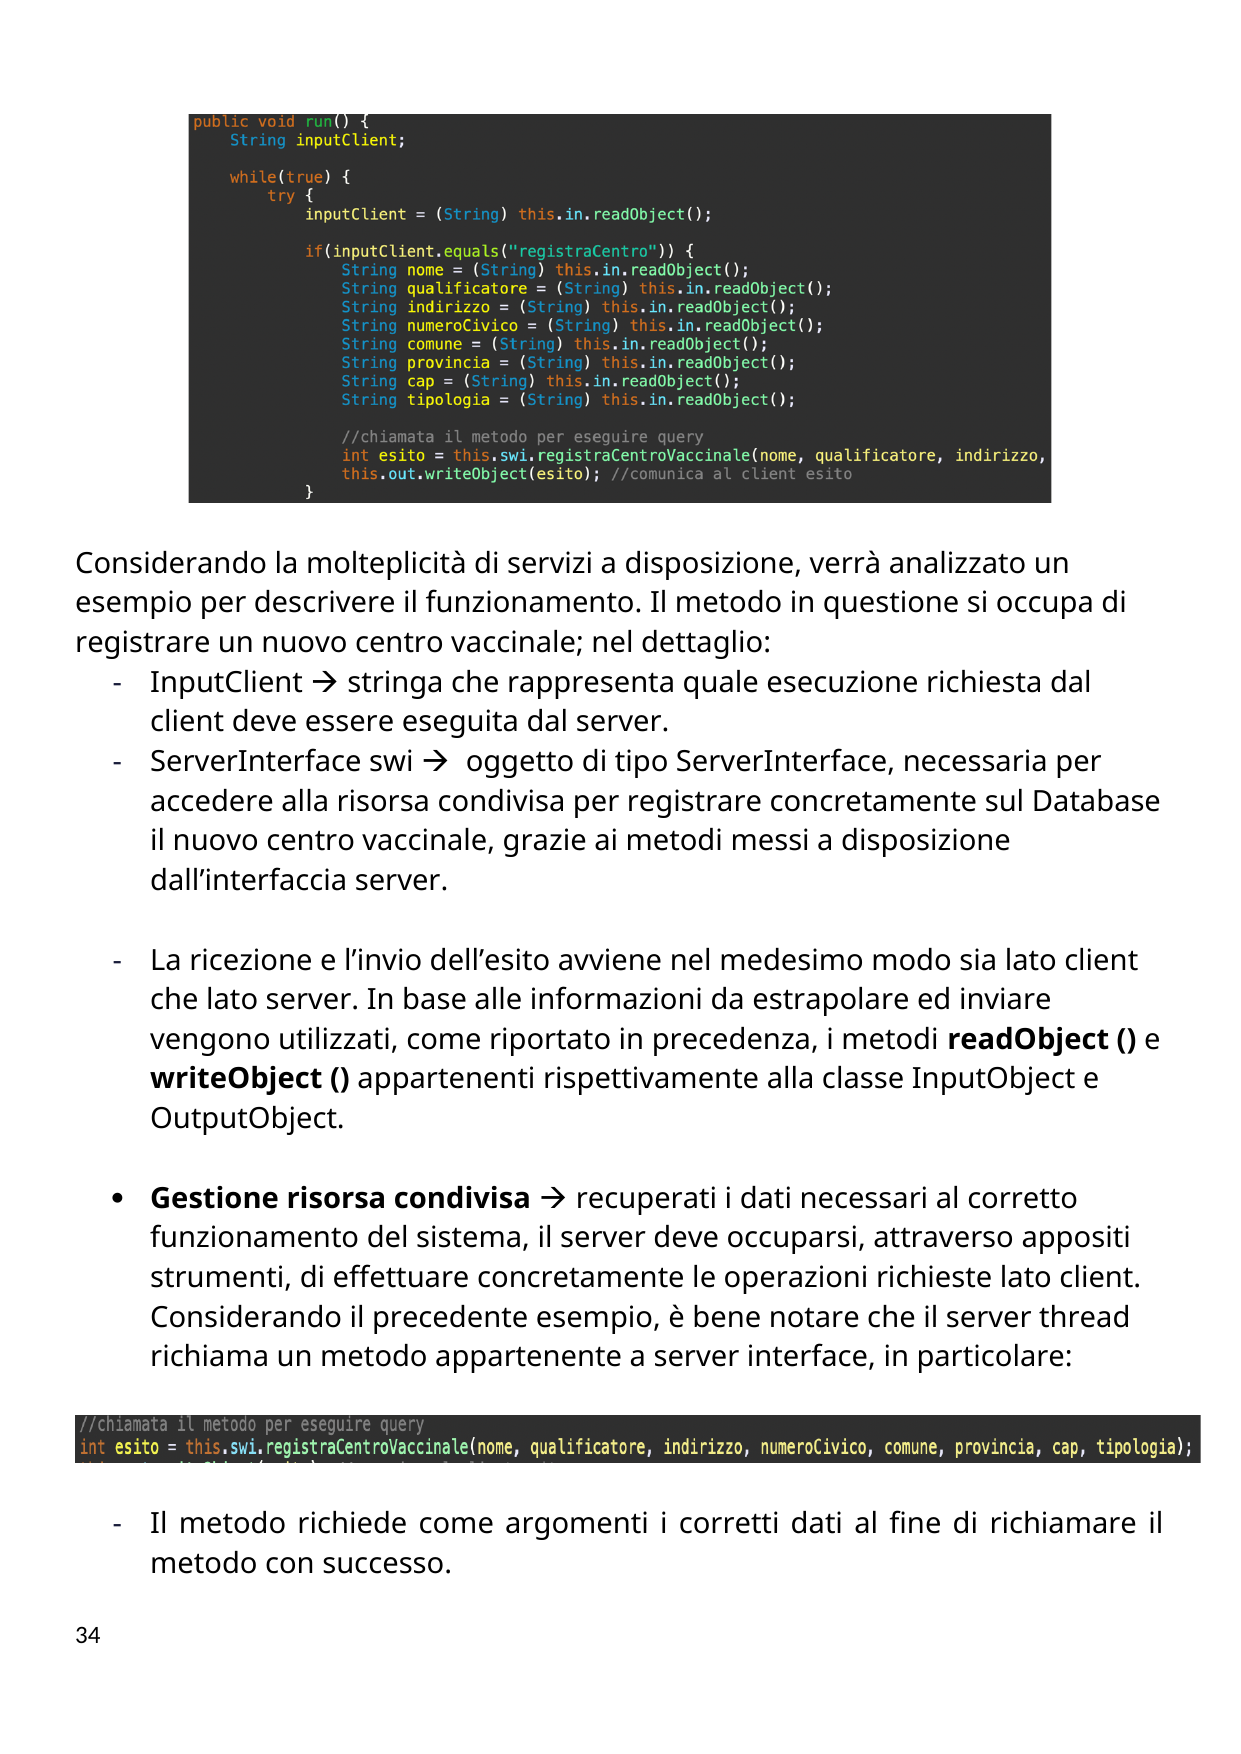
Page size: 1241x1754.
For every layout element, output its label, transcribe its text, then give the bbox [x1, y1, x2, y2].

picture [75, 1415, 1201, 1463]
list ServerInterface swi oggetto di tipo ServerInterface, necessaria per accedere alla risorsa condivisa per registrare concretamente sul Database il nuovo centro vaccinale, grazie ai metodi messi a disposizione dall’interfaccia server. [112, 740, 1165, 899]
list La ricezione e l’invio dell’esito avviene nel medesimo modo sia lato client che lato server. In base alle informazioni da estrapolare ed inviare vengono utilizzati, come riportato in precedenza, i metodi readObject () e writeObject () appartenenti rispettivamente alla classe InputObject e OutputObject. [112, 939, 1165, 1137]
picture [188, 114, 1052, 503]
text Considerando il precedente esempio, è bene notare che il server thread richiama un metodo appartenente a server interface, in particolare: [150, 1296, 1165, 1375]
list Il metodo richiede come argomenti i corretti dati al fine di richiamare il metodo con successo. [112, 1502, 1165, 1582]
list InputClient stringa che rappresenta quale esecuzione richiesta dal client deve essere eseguita dal server. [112, 661, 1165, 740]
text Considerando la molteplicità di servizi a disposizione, verrà analizzato un esempio per descrivere il funzionamento. Il metodo in questione si occupa di registrare un nuovo centro vaccinale; nel dettaglio: [75, 542, 1165, 661]
list Gestione risorsa condivisa recuperati i dati necessari al corretto funzionamento del sistema, il server deve occuparsi, attraverso appositi strumenti, di effettuare concretamente le operazioni richieste lato client. [112, 1177, 1165, 1296]
